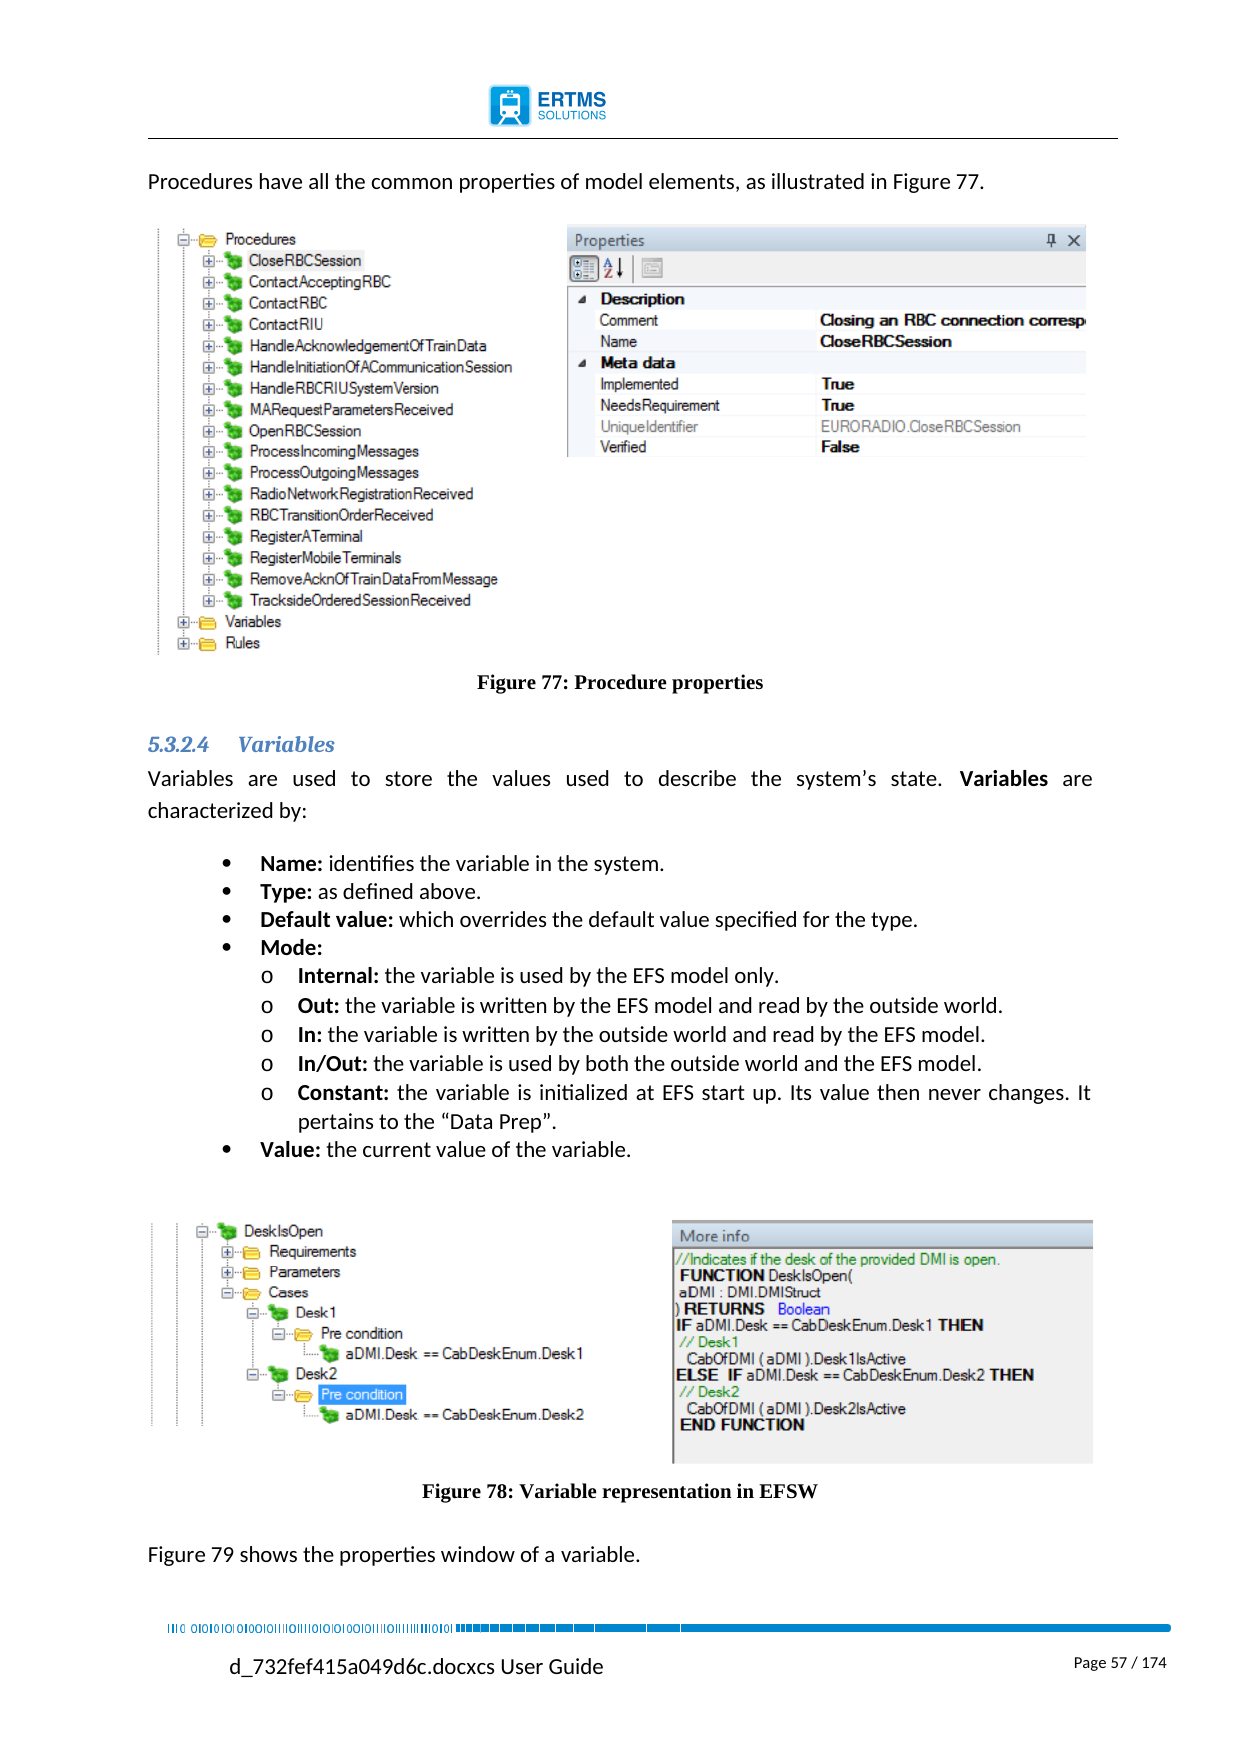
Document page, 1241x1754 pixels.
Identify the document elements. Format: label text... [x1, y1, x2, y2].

list Out: the variable is written by the EFS model and read by the outside world. [260, 991, 1093, 1020]
list In: the variable is written by the outside world and read by the EFS model. [260, 1020, 1093, 1049]
list Default value: which overrides the default value specified for the type. [223, 906, 1093, 933]
list In/Out: the variable is used by both the outside world and the EFS model. [260, 1049, 1093, 1078]
text Figure 77: Procedure properties [148, 670, 1093, 694]
picture [477, 73, 617, 138]
text Procedures have all the common properties of model elements, as illustrated in Figure 77. [148, 167, 1093, 195]
list Value: the current value of the variable. [223, 1135, 1093, 1163]
subtitle Variables [148, 732, 1093, 758]
list Mode: [223, 933, 1093, 962]
list Type: as defined above. [223, 877, 1093, 906]
text Variables are used to store the values used to describe the system’s state. Variables are characterized by: [148, 764, 1093, 824]
list Name: identifies the variable in the system. [223, 849, 1093, 877]
picture [167, 1624, 1171, 1633]
list Internal: the variable is used by the EFS model only. [260, 962, 1093, 991]
text Figure 78: Variable representation in EFSW [148, 1479, 1093, 1503]
text Figure 79 shows the properties window of a variable. [148, 1541, 1093, 1568]
list Constant: the variable is initialized at EFS start up. Its value then never changes. It pertains to the “Data Prep”. [260, 1078, 1093, 1135]
